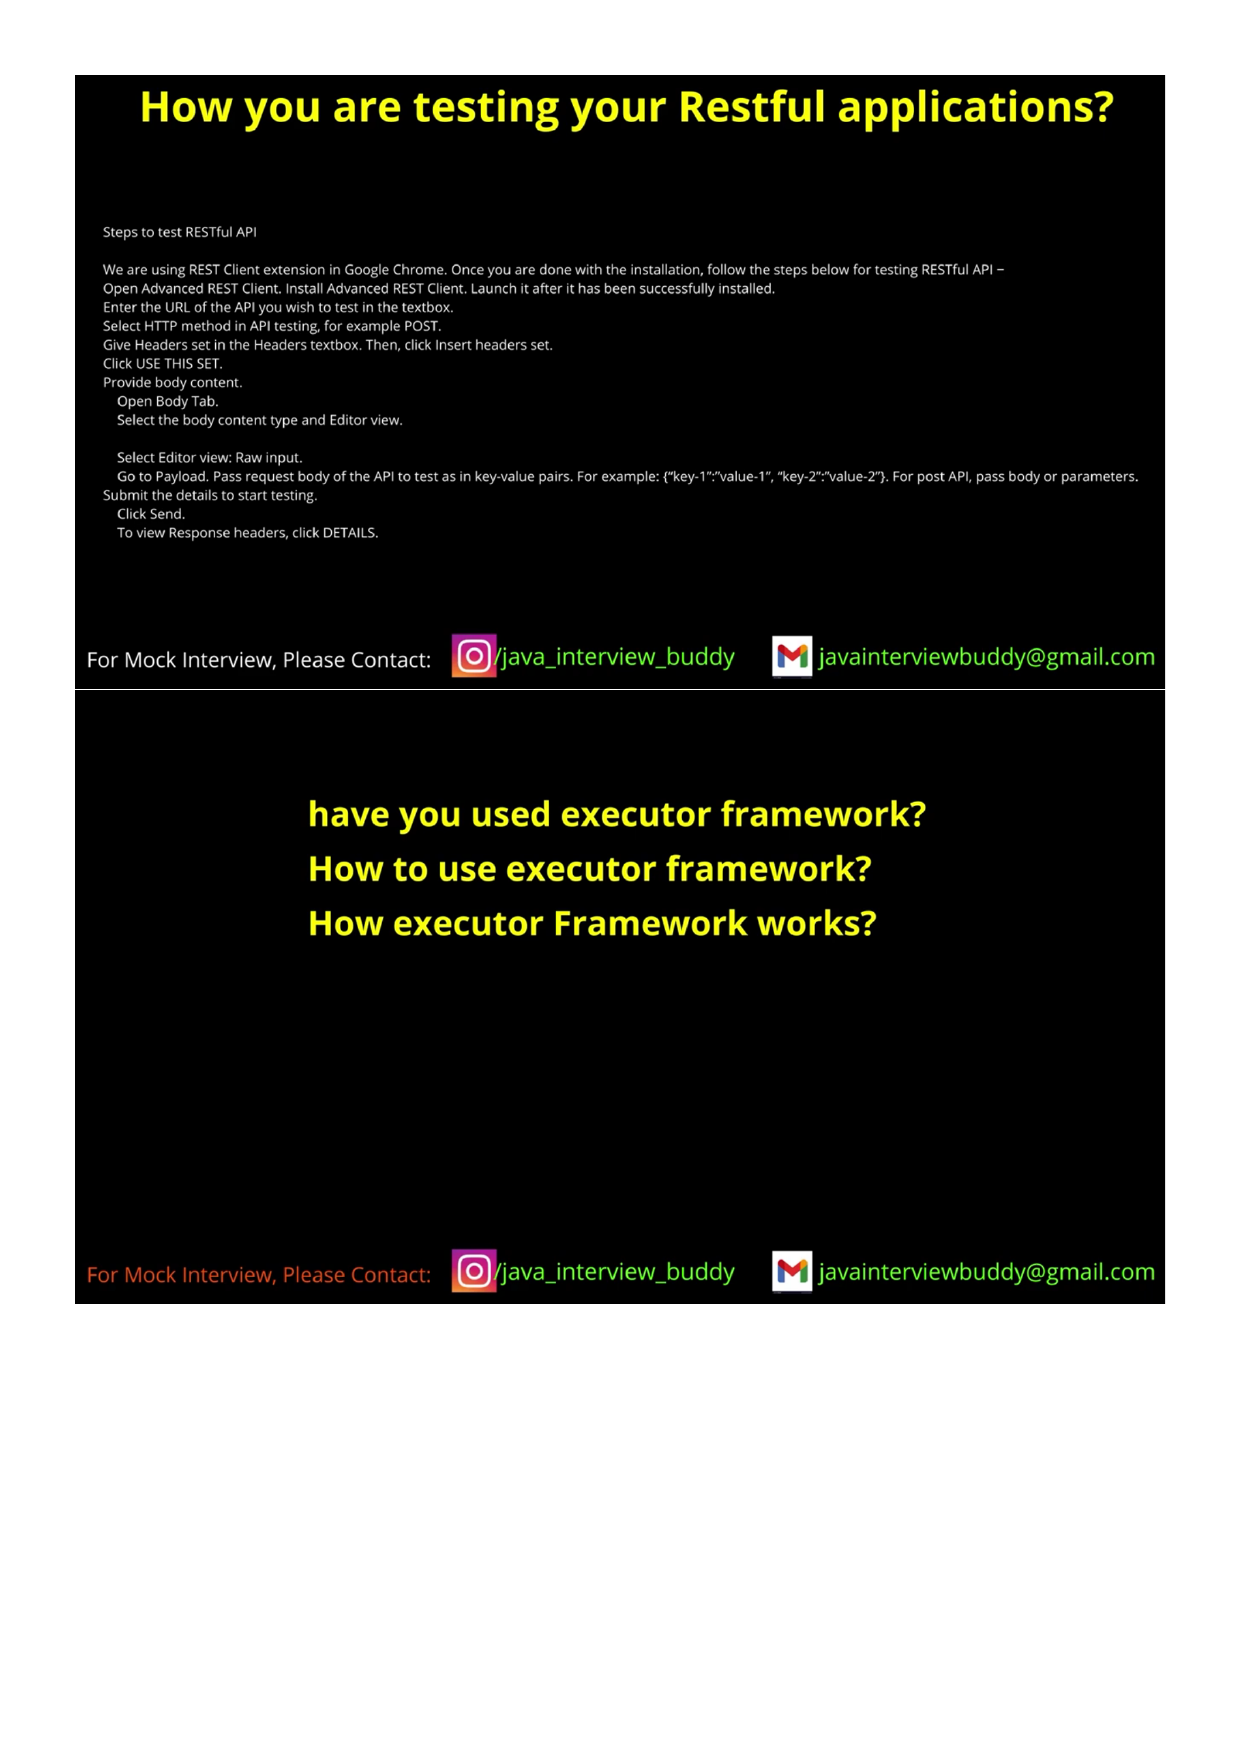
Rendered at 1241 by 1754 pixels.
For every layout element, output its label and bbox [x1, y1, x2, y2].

picture [75, 690, 1166, 1304]
picture [75, 75, 1166, 689]
